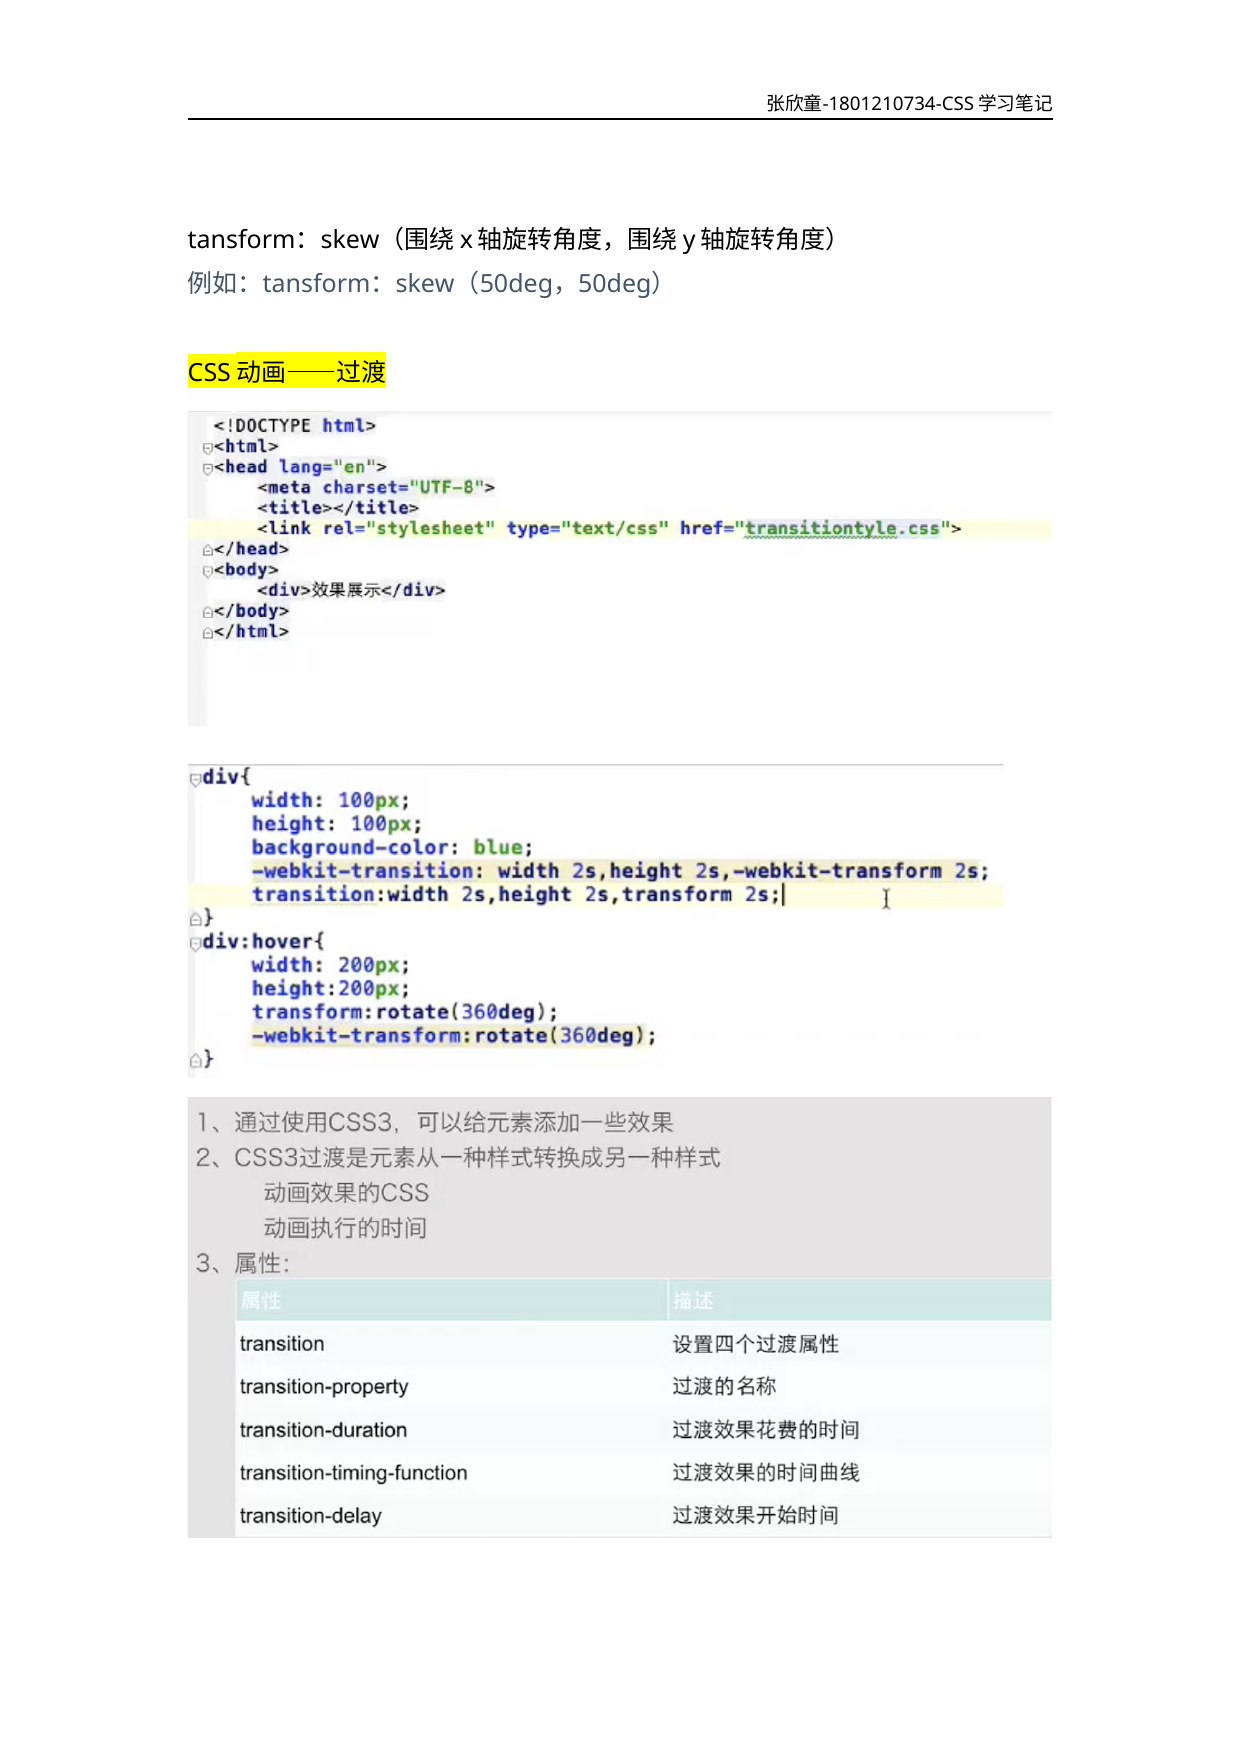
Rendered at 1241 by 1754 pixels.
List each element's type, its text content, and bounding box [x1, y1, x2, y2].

picture [187, 1097, 1052, 1538]
text tansform：skew（围绕x轴旋转角度，围绕y轴旋转角度） [187, 216, 1053, 260]
text 例如：tansform：skew（50deg，50deg） [187, 260, 1053, 304]
picture [187, 411, 1052, 726]
picture [187, 764, 1004, 1078]
text CSS动画——过渡 [187, 348, 1053, 392]
